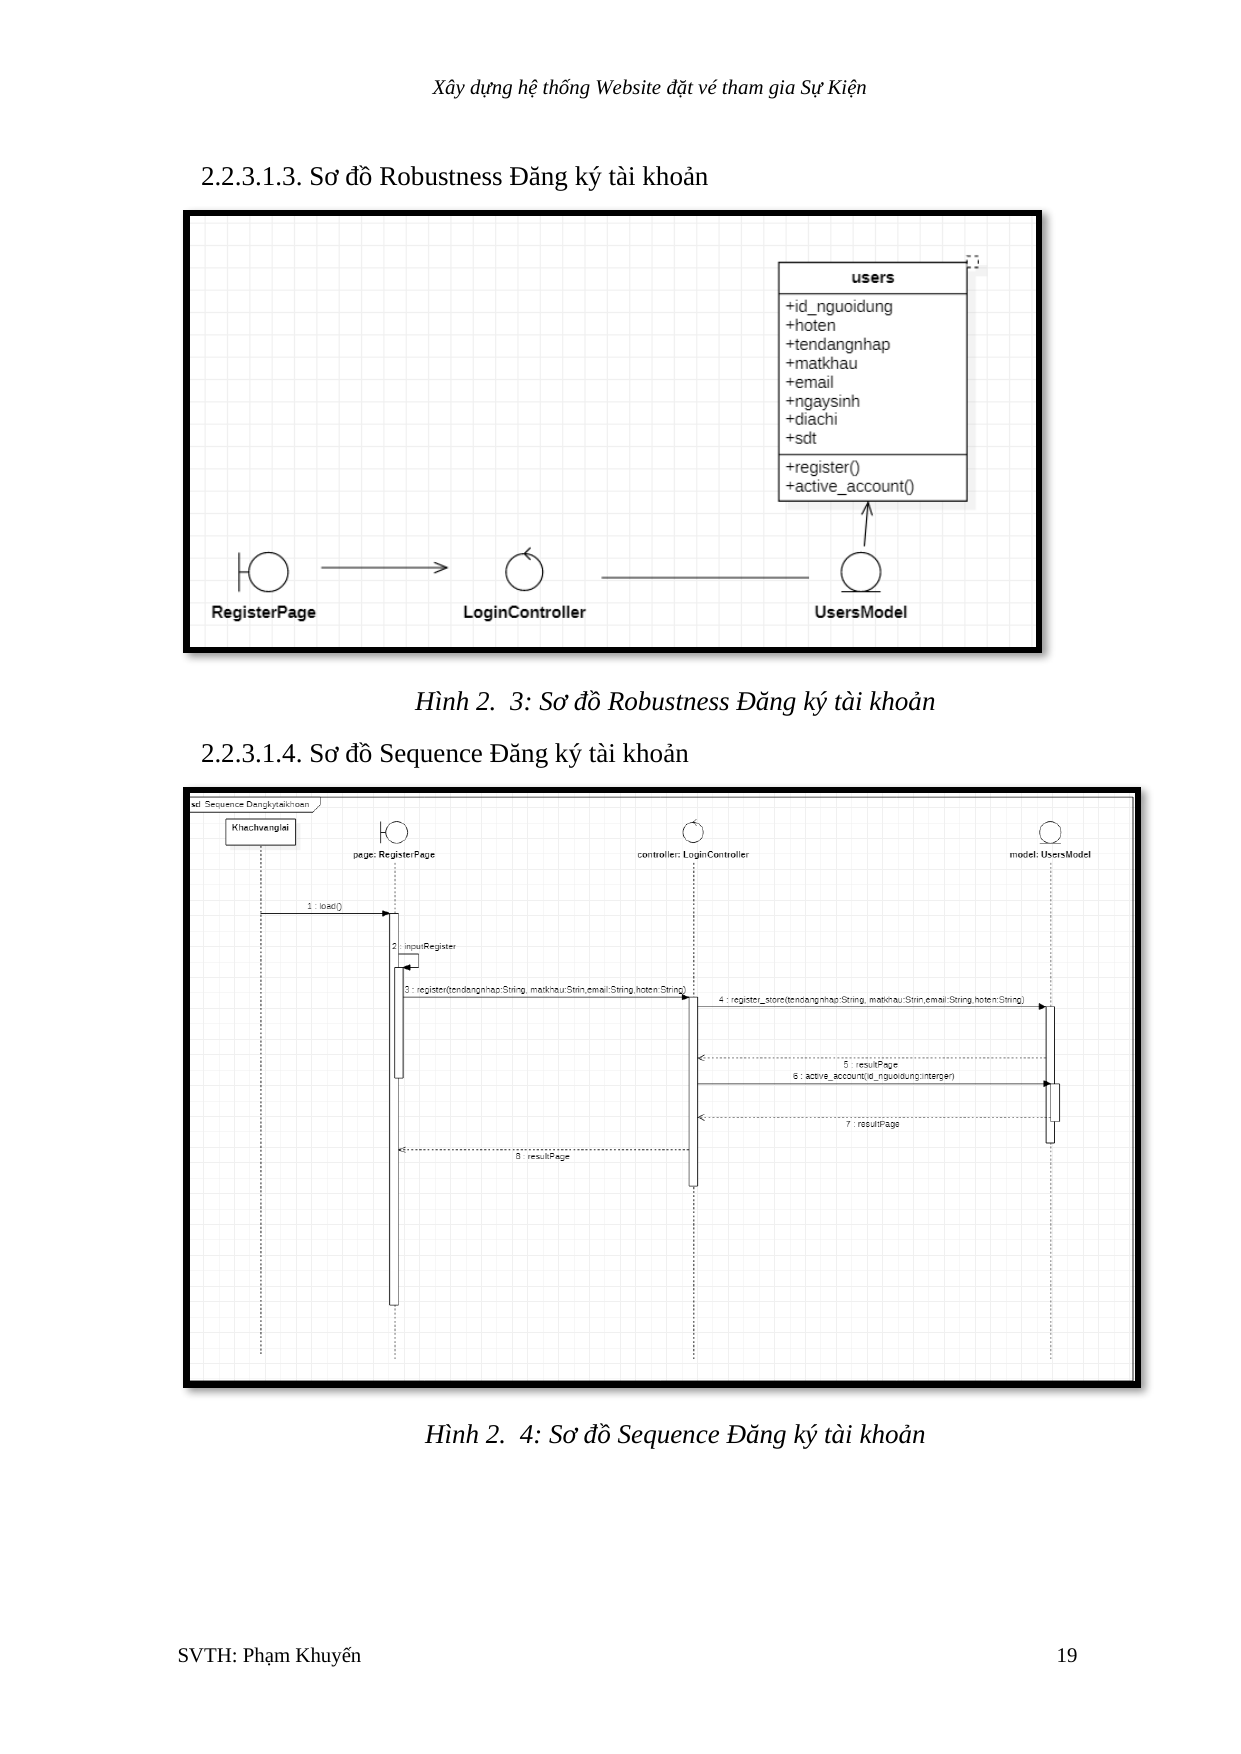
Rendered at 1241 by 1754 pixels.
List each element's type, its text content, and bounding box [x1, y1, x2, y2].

subtitle Sơ đồ Sequence Đăng ký tài khoản [177, 737, 1122, 768]
picture [190, 793, 1135, 1381]
subtitle Sơ đồ Robustness Đăng ký tài khoản [177, 160, 1122, 191]
text Hình 2. 3: Sơ đồ Robustness Đăng ký tài khoản [177, 685, 1122, 716]
picture [190, 216, 1036, 647]
text Hình 2. 4: Sơ đồ Sequence Đăng ký tài khoản [177, 1418, 1122, 1449]
